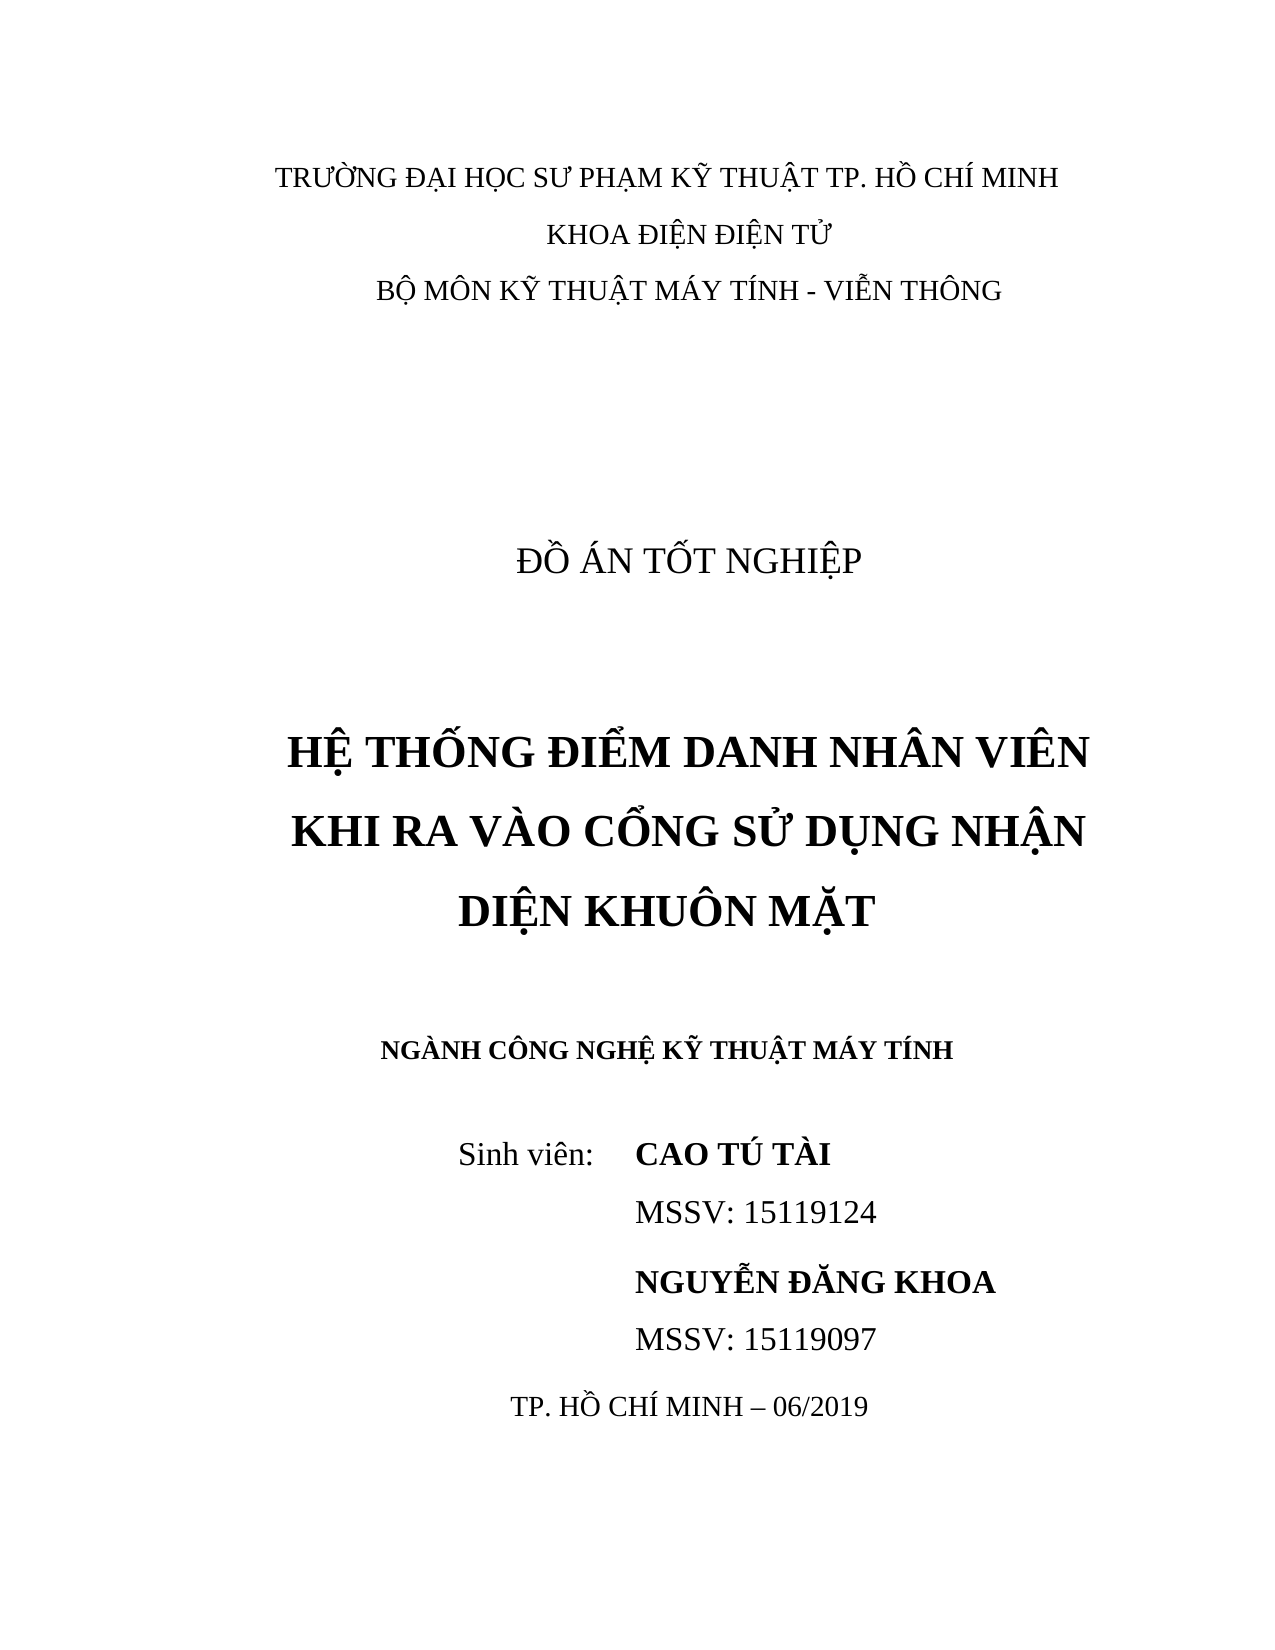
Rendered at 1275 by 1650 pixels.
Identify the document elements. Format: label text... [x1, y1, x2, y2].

text NGÀNH CÔNG NGHỆ KỸ THUẬT MÁY TÍNH [207, 1034, 1127, 1065]
text TRƯỜNG ĐẠI HỌC SƯ PHẠM KỸ THUẬT TP. HỒ CHÍ MINH [207, 160, 1127, 194]
text NGUYỄN ĐĂNG KHOA [207, 1262, 1127, 1300]
text BỘ MÔN KỸ THUẬT MÁY TÍNH - VIỄN THÔNG [207, 273, 1127, 307]
text TP. HỒ CHÍ MINH – 06/2019 [207, 1389, 1127, 1423]
text KHI RA VÀO CỔNG SỬ DỤNG NHẬN DIỆN KHUÔN MẶT [207, 804, 1127, 936]
text KHOA ĐIỆN ĐIỆN TỬ [207, 217, 1127, 250]
text Sinh viên: CAO TÚ TÀI [207, 1134, 1127, 1173]
text MSSV: 15119097 [207, 1319, 1127, 1358]
text ĐỒ ÁN TỐT NGHIỆP [207, 538, 1127, 581]
text MSSV: 15119124 [207, 1192, 1127, 1230]
text HỆ THỐNG ĐIỂM DANH NHÂN VIÊN [207, 725, 1127, 778]
